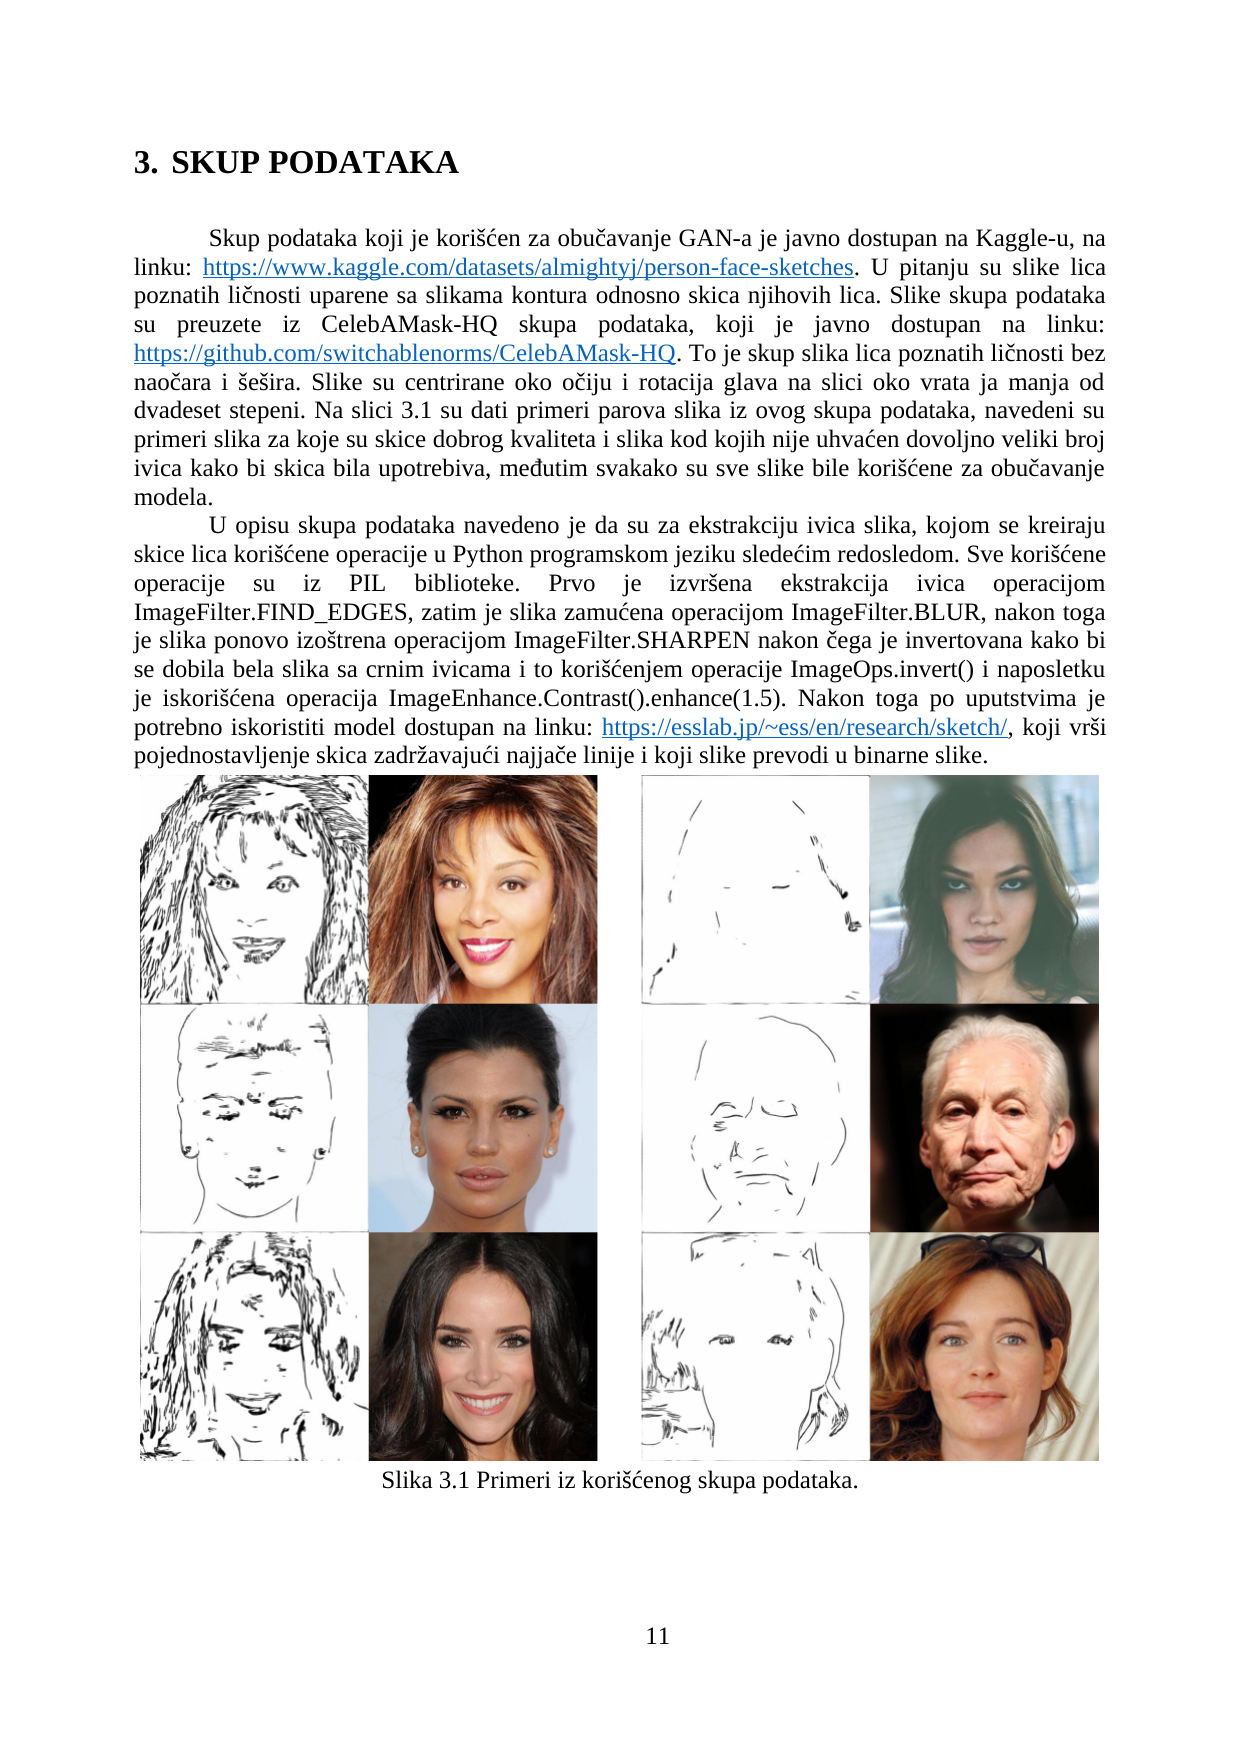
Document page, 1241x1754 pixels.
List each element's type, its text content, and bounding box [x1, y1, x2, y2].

text Skup podataka koji je korišćen za obučavanje GAN-a je javno dostupan na Kaggle-u, na linku: https://www.kaggle.com/datasets/almightyj/person-face-sketches. U pitanju su slike lica poznatih ličnosti uparene sa slikama kontura odnosno skica njihovih lica. Slike skupa podataka su preuzete iz CelebAMask-HQ skupa podataka, koji je javno dostupan na linku: https://github.com/switchablenorms/CelebAMask-HQ. To je skup slika lica poznatih ličnosti bez naočara i šešira. Slike su centrirane oko očiju i rotacija glava na slici oko vrata ja manja od dvadeset stepeni. Na slici 3.1 su dati primeri parova slika iz ovog skupa podataka, navedeni su primeri slika za koje su skice dobrog kvaliteta i slika kod kojih nije uhvaćen dovoljno veliki broj ivica kako bi skica bila upotrebiva, međutim svakako su sve slike bile korišćene za obučavanje modela. [133, 223, 1107, 511]
text Slika 3.1 Primeri iz korišćenog skupa podataka. [133, 1465, 1107, 1494]
subtitle SKUP PODATAKA [133, 142, 1107, 181]
text U opisu skupa podataka navedeno je da su za ekstrakciju ivica slika, kojom se kreiraju skice lica korišćene operacije u Python programskom jeziku sledećim redosledom. Sve korišćene operacije su iz PIL biblioteke. Prvo je izvršena ekstrakcija ivica operacijom ImageFilter.FIND_EDGES, zatim je slika zamućena operacijom ImageFilter.BLUR, nakon toga je slika ponovo izoštrena operacijom ImageFilter.SHARPEN nakon čega je invertovana kako bi se dobila bela slika sa crnim ivicama i to korišćenjem operacije ImageOps.invert() i naposletku je iskorišćena operacija ImageEnhance.Contrast().enhance(1.5). Nakon toga po uputstvima je potrebno iskoristiti model dostupan na linku: https://esslab.jp/~ess/en/research/sketch/, koji vrši pojednostavljenje skica zadržavajući najjače linije i koji slike prevodi u binarne slike. [133, 511, 1107, 769]
picture [133, 769, 1107, 1465]
